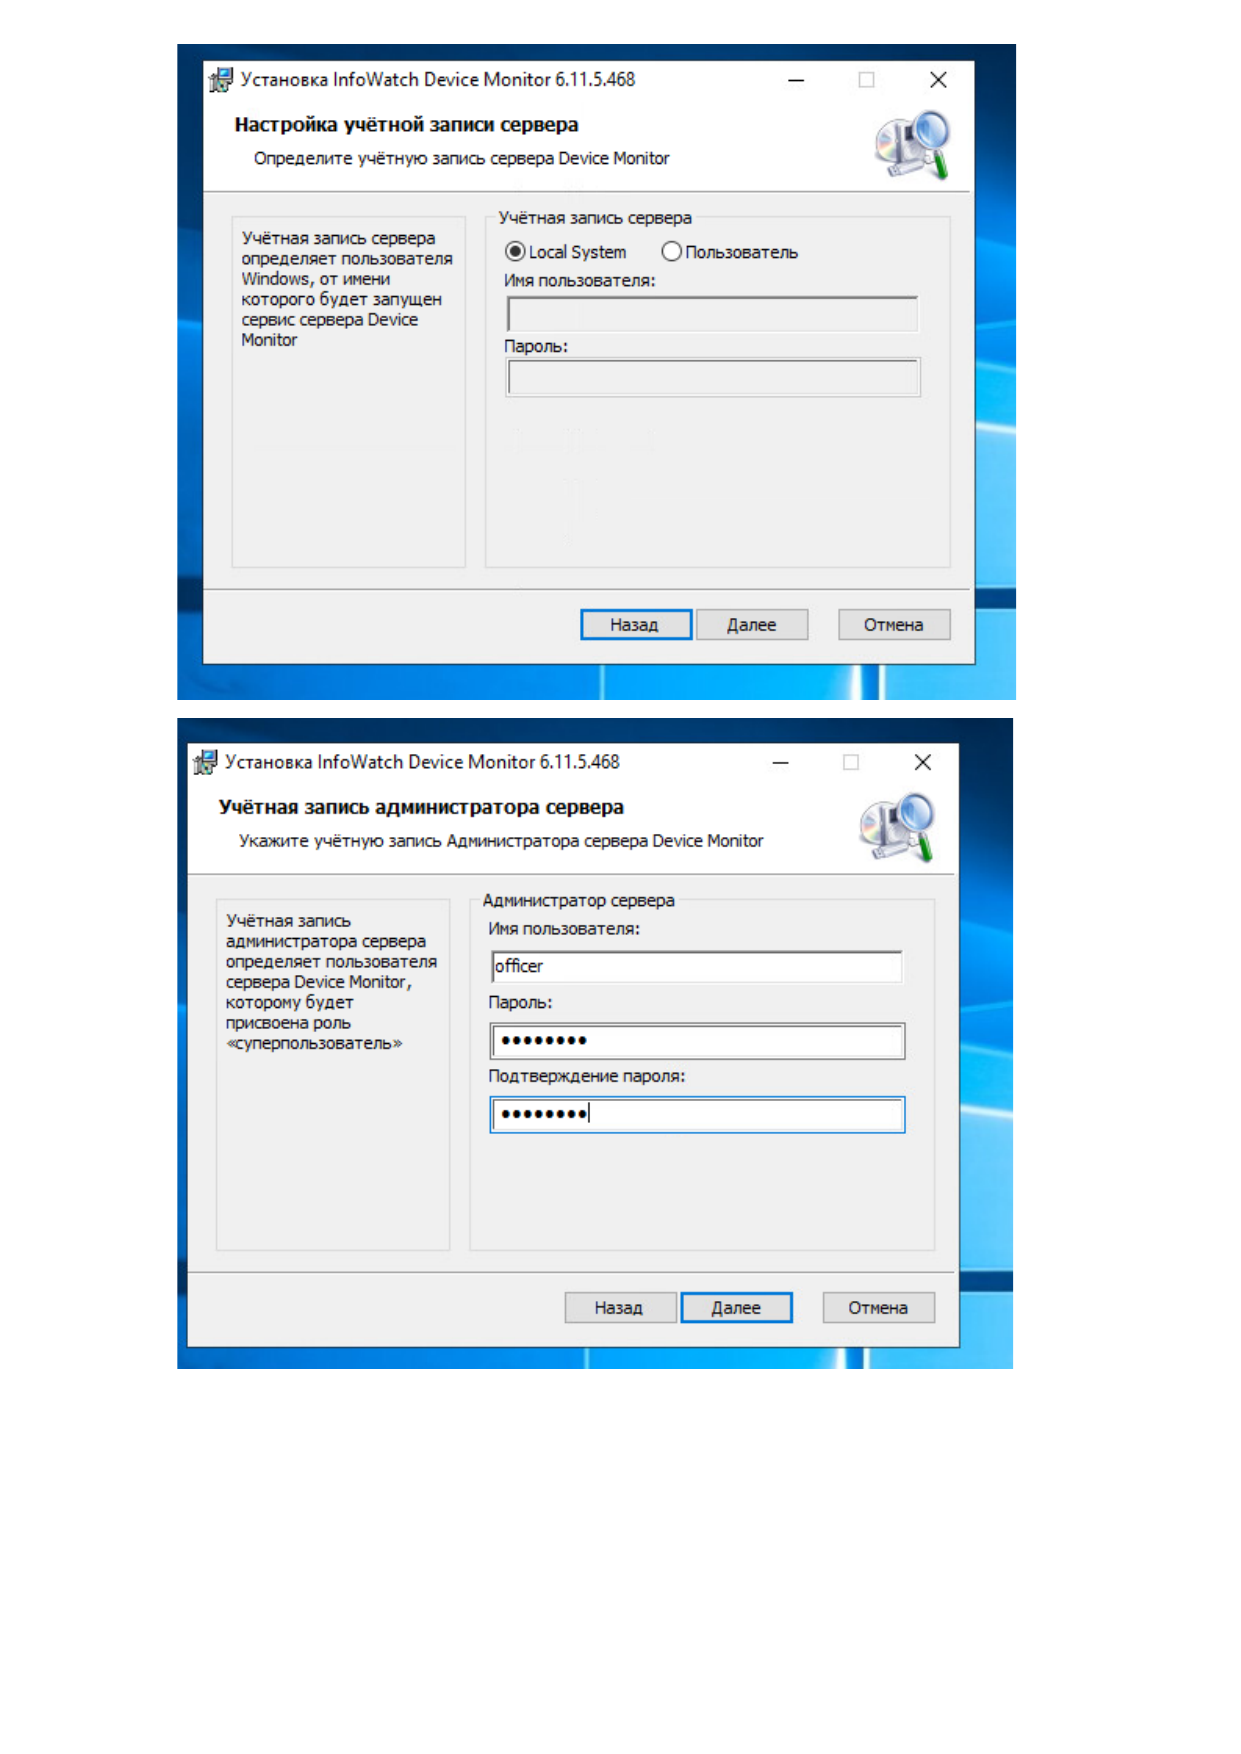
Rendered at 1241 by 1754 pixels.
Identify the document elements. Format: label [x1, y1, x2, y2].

picture [177, 44, 1017, 700]
picture [177, 718, 1014, 1369]
